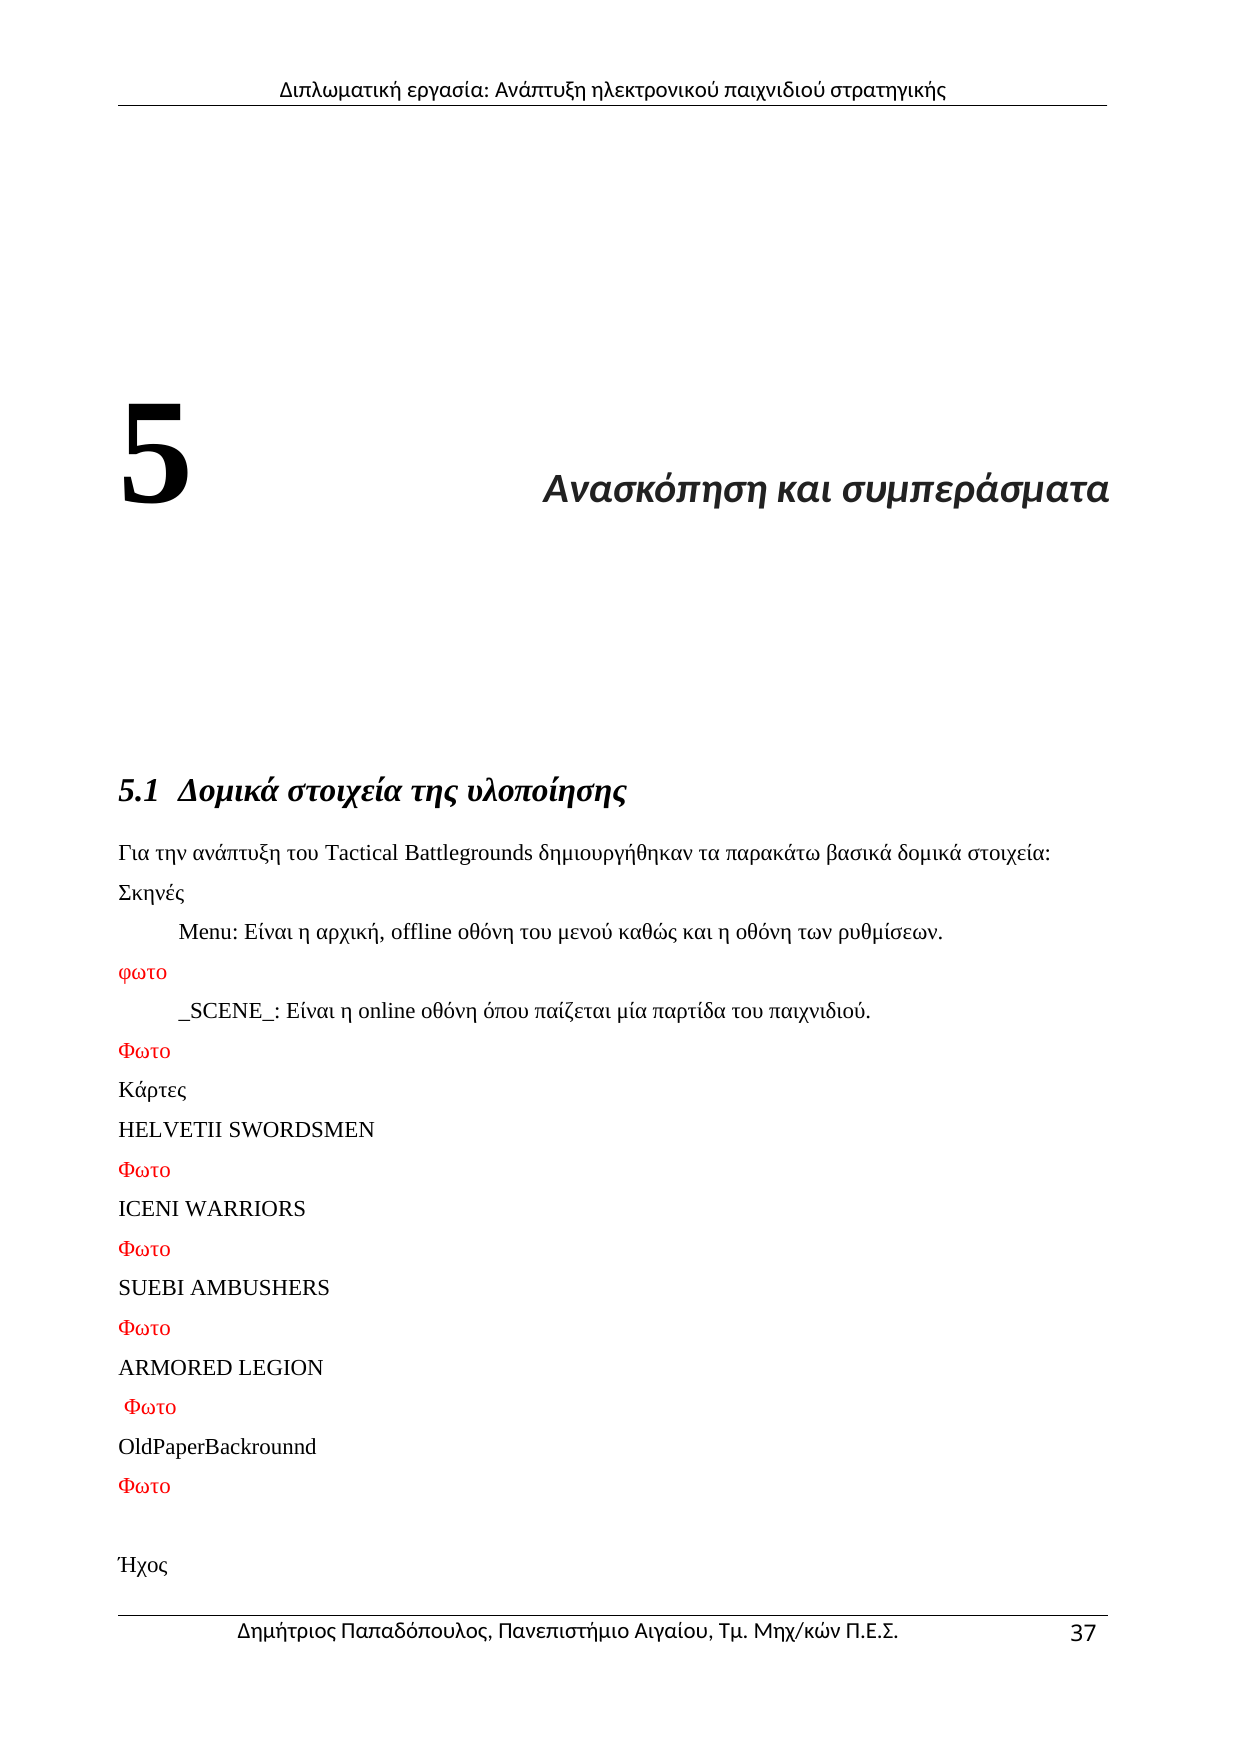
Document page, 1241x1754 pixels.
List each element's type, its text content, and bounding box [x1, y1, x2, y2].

text Φωτο [118, 1467, 1113, 1500]
text SUEBI AMBUSHERS [118, 1269, 1113, 1302]
subtitle Δομικά στοιχεία της υλοποίησης [118, 770, 1113, 808]
subtitle Ανασκόπηση και συμπεράσματα [118, 362, 1113, 535]
text Φωτο [118, 1388, 1113, 1421]
text ARMORED LEGION [118, 1348, 1113, 1382]
text ICENI WARRIORS [118, 1190, 1113, 1223]
text Φωτο [118, 1150, 1113, 1184]
text OldPaperBackrounnd [118, 1427, 1113, 1461]
text Ήχος [118, 1546, 1113, 1579]
text Κάρτες [118, 1071, 1113, 1104]
text Menu: Είναι η αρχική, offline οθόνη του μενού καθώς και η οθόνη των ρυθμίσεων. [118, 913, 1113, 946]
text _SCENE_: Είναι η online οθόνη όπου παίζεται μία παρτίδα του παιχνιδιού. [118, 992, 1113, 1025]
text Φωτο [118, 1032, 1113, 1065]
text φωτο [118, 952, 1113, 986]
text Φωτο [118, 1309, 1113, 1342]
text HELVETII SWORDSMEN [118, 1111, 1113, 1144]
text Σκηνές [118, 873, 1113, 907]
text Φωτο [118, 1229, 1113, 1263]
text Για την ανάπτυξη του Tactical Battlegrounds δημιουργήθηκαν τα παρακάτω βασικά δομικά στοιχεία: [118, 834, 1107, 867]
